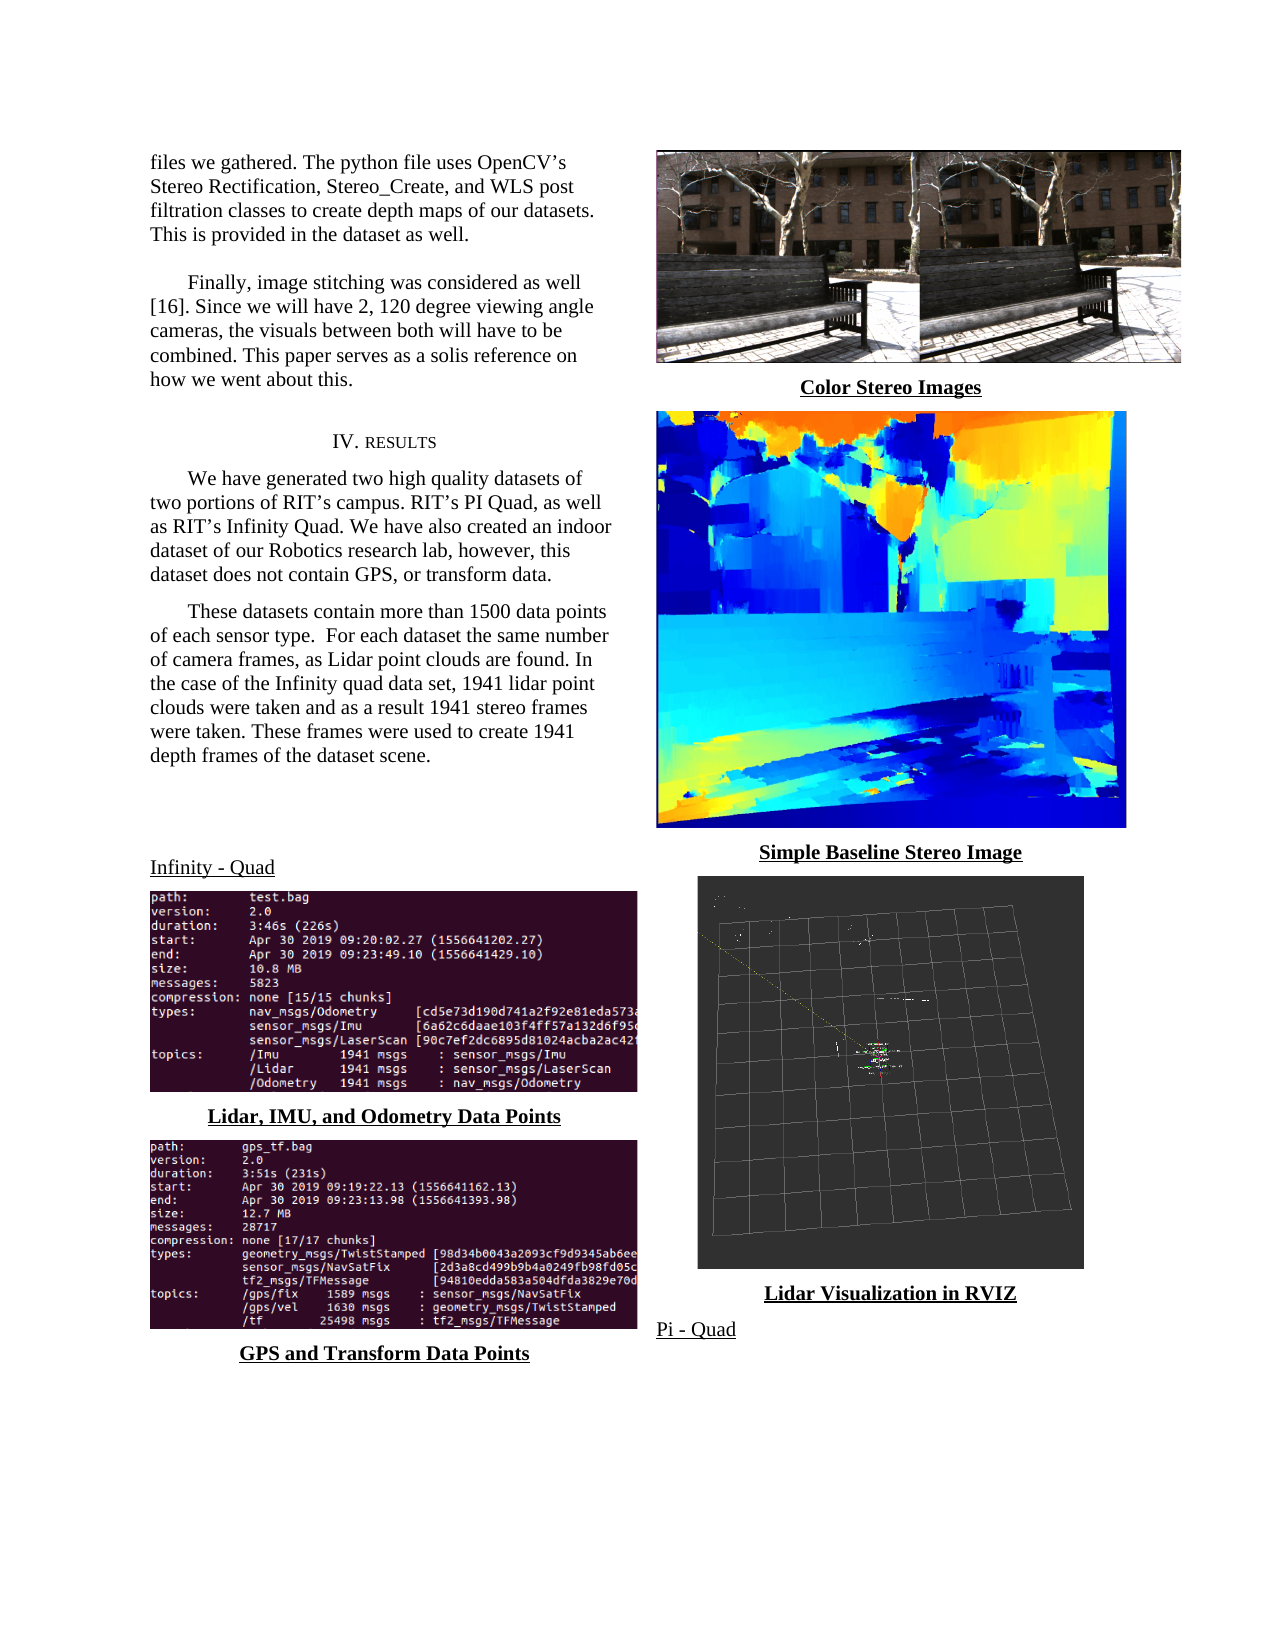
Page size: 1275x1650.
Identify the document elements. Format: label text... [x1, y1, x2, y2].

picture [150, 1140, 638, 1329]
text Simple Baseline Stereo Image [656, 840, 1125, 864]
text Pi - Quad [656, 1317, 1125, 1341]
text GPS and Transform Data Points [150, 1341, 619, 1365]
text Color Stereo Images [656, 375, 1125, 399]
text Lidar, IMU, and Odometry Data Points [150, 1104, 619, 1128]
text Lidar Visualization in RVIZ [656, 1281, 1125, 1305]
text We have generated two high quality datasets of two portions of RIT’s campus. RIT’s PI Quad, as well as RIT’s Infinity Quad. We have also created an indoor dataset of our Robotics research lab, however, this dataset does not contain GPS, or transform data. [150, 466, 619, 586]
picture [656, 411, 1127, 828]
picture [150, 891, 638, 1092]
text Finally, image stitching was considered as well [16]. Since we will have 2, 120 degree viewing angle cameras, the visuals between both will have to be combined. This paper serves as a solis reference on how we went about this. [150, 270, 619, 391]
picture [656, 150, 1182, 363]
text These datasets contain more than 1500 data points of each sensor type. For each dataset the same number of camera frames, as Lidar point clouds are found. In the case of the Infinity quad data set, 1941 lidar point clouds were taken and as a result 1941 stereo frames were taken. These frames were used to create 1941 depth frames of the dataset scene. [150, 599, 619, 767]
text Infinity - Quad [150, 855, 619, 879]
picture [697, 876, 1084, 1269]
text IV. results [150, 429, 619, 453]
